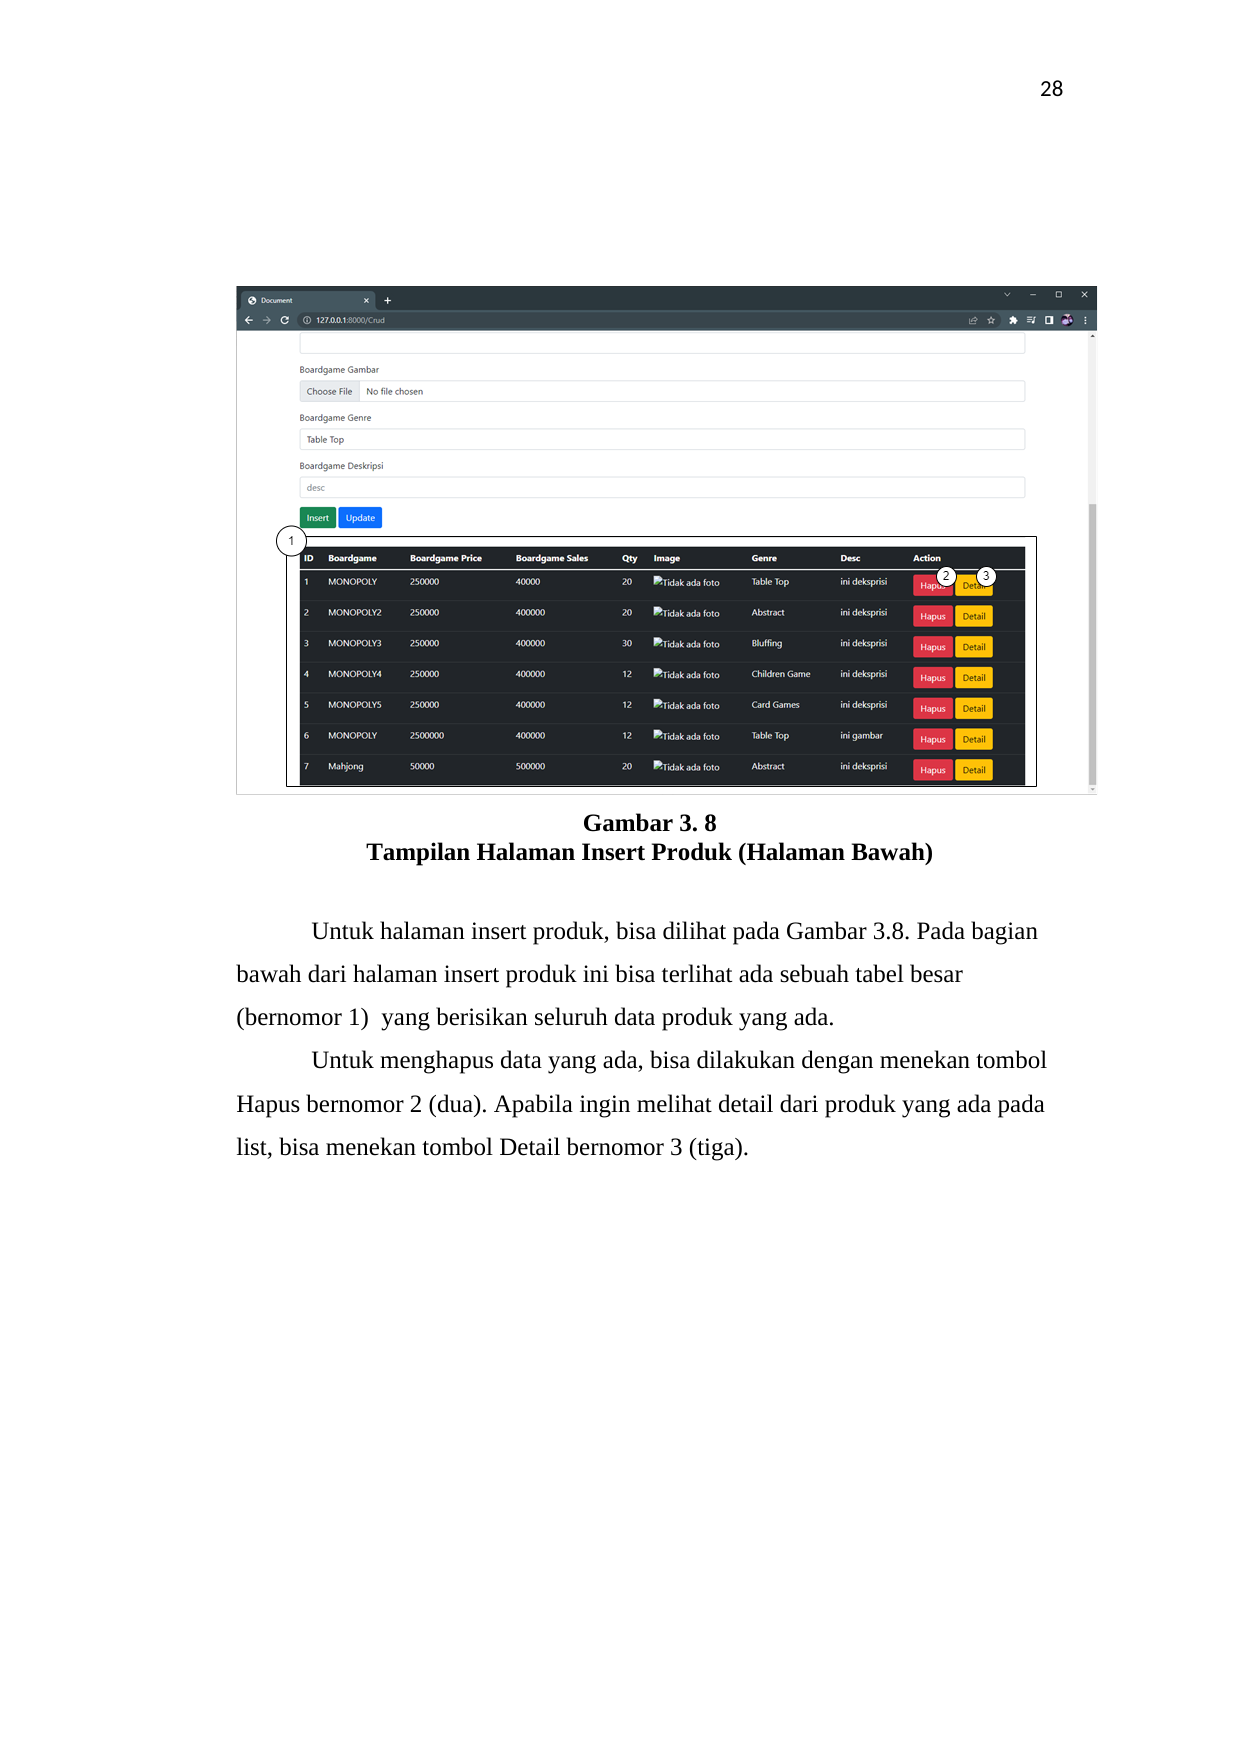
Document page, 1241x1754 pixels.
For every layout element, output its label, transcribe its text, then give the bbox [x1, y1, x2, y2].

text (bernomor 1) yang berisikan seluruh data produk yang ada. [236, 1002, 1063, 1031]
text Untuk halaman insert produk, bisa dilihat pada Gambar 3.8. Pada bagian bawah dari halaman insert produk ini bisa terlihat ada sebuah tabel besar [236, 916, 1063, 988]
text Gambar 3. 8 [236, 808, 1063, 837]
picture [236, 286, 1098, 795]
text Tampilan Halaman Insert Produk (Halaman Bawah) [236, 837, 1063, 866]
text Untuk menghapus data yang ada, bisa dilakukan dengan menekan tombol Hapus bernomor 2 (dua). Apabila ingin melihat detail dari produk yang ada pada list, bisa menekan tombol Detail bernomor 3 (tiga). [236, 1046, 1063, 1161]
